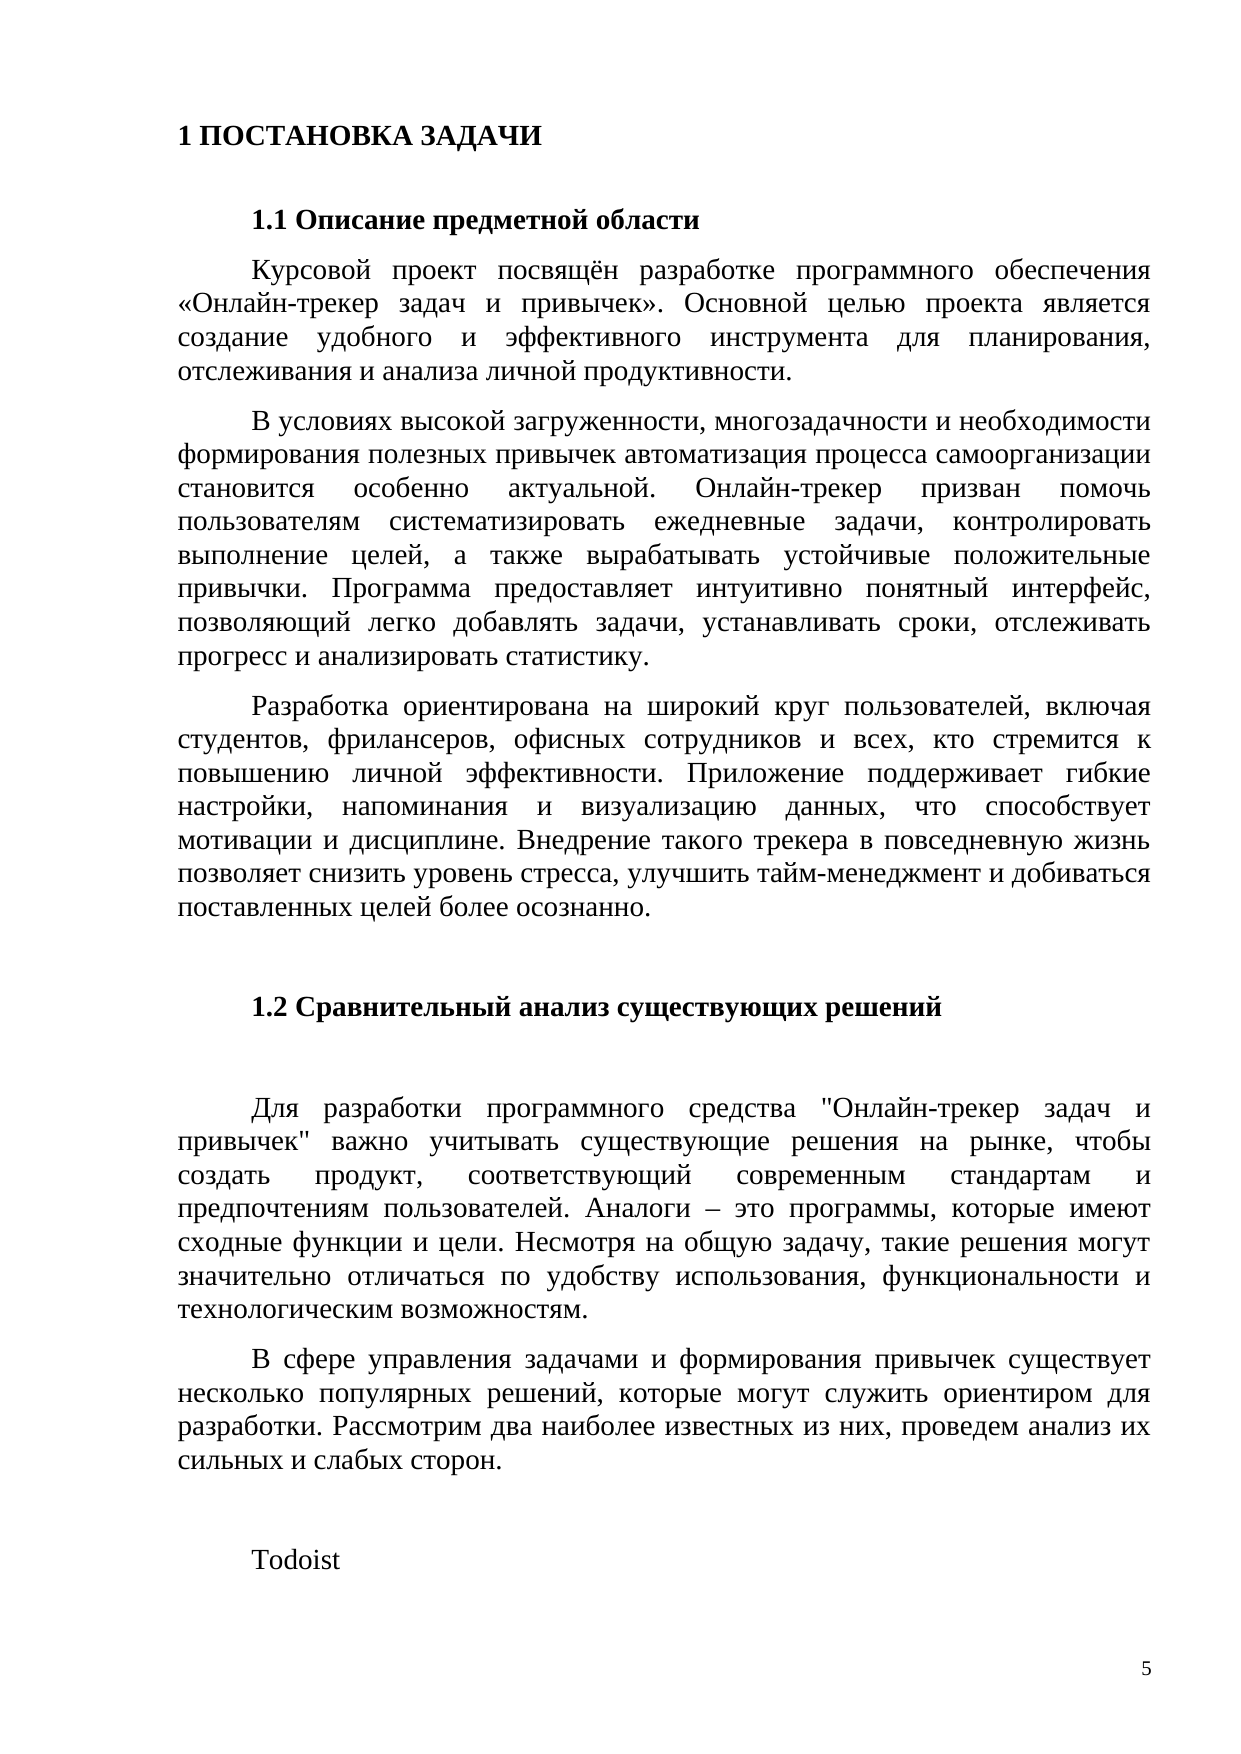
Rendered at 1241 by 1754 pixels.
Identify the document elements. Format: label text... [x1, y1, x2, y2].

text Todoist [177, 1542, 1152, 1576]
text В условиях высокой загруженности, многозадачности и необходимости формирования полезных привычек автоматизация процесса самоорганизации становится особенно актуальной. Онлайн-трекер призван помочь пользователям систематизировать ежедневные задачи, контролировать выполнение целей, а также вырабатывать устойчивые положительные привычки. Программа предоставляет интуитивно понятный интерфейс, позволяющий легко добавлять задачи, устанавливать сроки, отслеживать прогресс и анализировать статистику. [177, 403, 1152, 671]
subtitle 1.2 Сравнительный анализ существующих решений [177, 989, 1152, 1023]
text 1 ПОСТАНОВКА ЗАДАЧИ [177, 118, 1152, 152]
text Разработка ориентирована на широкий круг пользователей, включая студентов, фрилансеров, офисных сотрудников и всех, кто стремится к повышению личной эффективности. Приложение поддерживает гибкие настройки, напоминания и визуализацию данных, что способствует мотивации и дисциплине. Внедрение такого трекера в повседневную жизнь позволяет снизить уровень стресса, улучшить тайм-менеджмент и добиваться поставленных целей более осознанно. [177, 688, 1152, 923]
text Для разработки программного средства "Онлайн-трекер задач и привычек" важно учитывать существующие решения на рынке, чтобы создать продукт, соответствующий современным стандартам и предпочтениям пользователей. Аналоги – это программы, которые имеют сходные функции и цели. Несмотря на общую задачу, такие решения могут значительно отличаться по удобству использования, функциональности и технологическим возможностям. [177, 1090, 1152, 1325]
text 1.1 Описание предметной области [177, 202, 1152, 235]
text В сфере управления задачами и формирования привычек существует несколько популярных решений, которые могут служить ориентиром для разработки. Рассмотрим два наиболее известных из них, проведем анализ их сильных и слабых сторон. [177, 1341, 1152, 1476]
text Курсовой проект посвящён разработке программного обеспечения «Онлайн-трекер задач и привычек». Основной целью проекта является создание удобного и эффективного инструмента для планирования, отслеживания и анализа личной продуктивности. [177, 252, 1152, 386]
